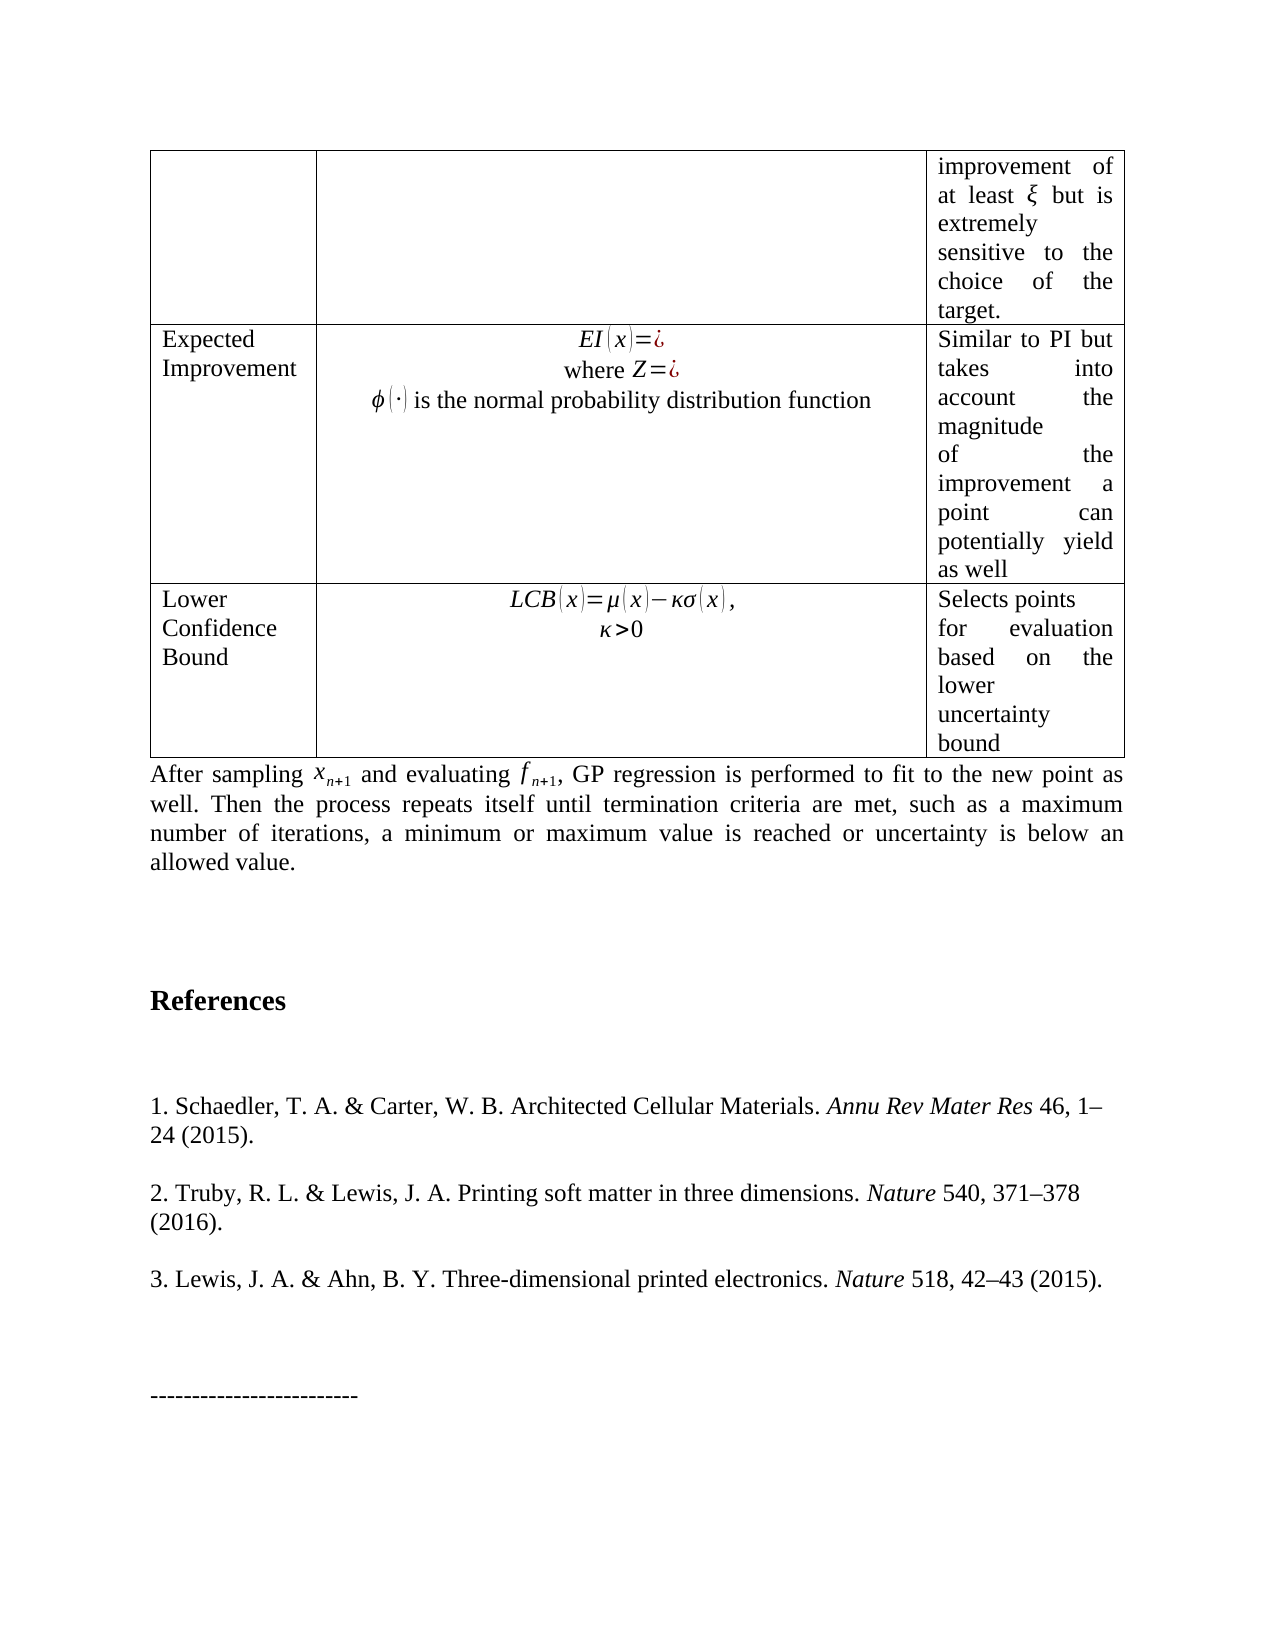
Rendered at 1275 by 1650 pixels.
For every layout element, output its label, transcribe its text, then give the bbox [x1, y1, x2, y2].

table_cell [317, 584, 926, 757]
table_cell Expected Improvement [151, 325, 316, 583]
text After sampling and evaluating , GP regression is performed to fit to the new point as well. Then the process repeats itself until termination criteria are met, such as a maximum number of iterations, a minimum or maximum value is reached or uncertainty is below an allowed value. [150, 758, 1125, 876]
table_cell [151, 151, 316, 323]
text References [150, 983, 1125, 1017]
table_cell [927, 151, 1124, 323]
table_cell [317, 151, 926, 323]
text ------------------------- [150, 1380, 1125, 1409]
table_cell where is the normal probability distribution function [317, 325, 926, 583]
table_cell Selects points for evaluation based on the lower uncertainty bound [927, 584, 1124, 757]
table_cell Lower Confidence Bound [151, 584, 316, 757]
table_cell Similar to PI but takes into account the magnitude of the improvement a point can potentially yield as well [927, 325, 1124, 583]
